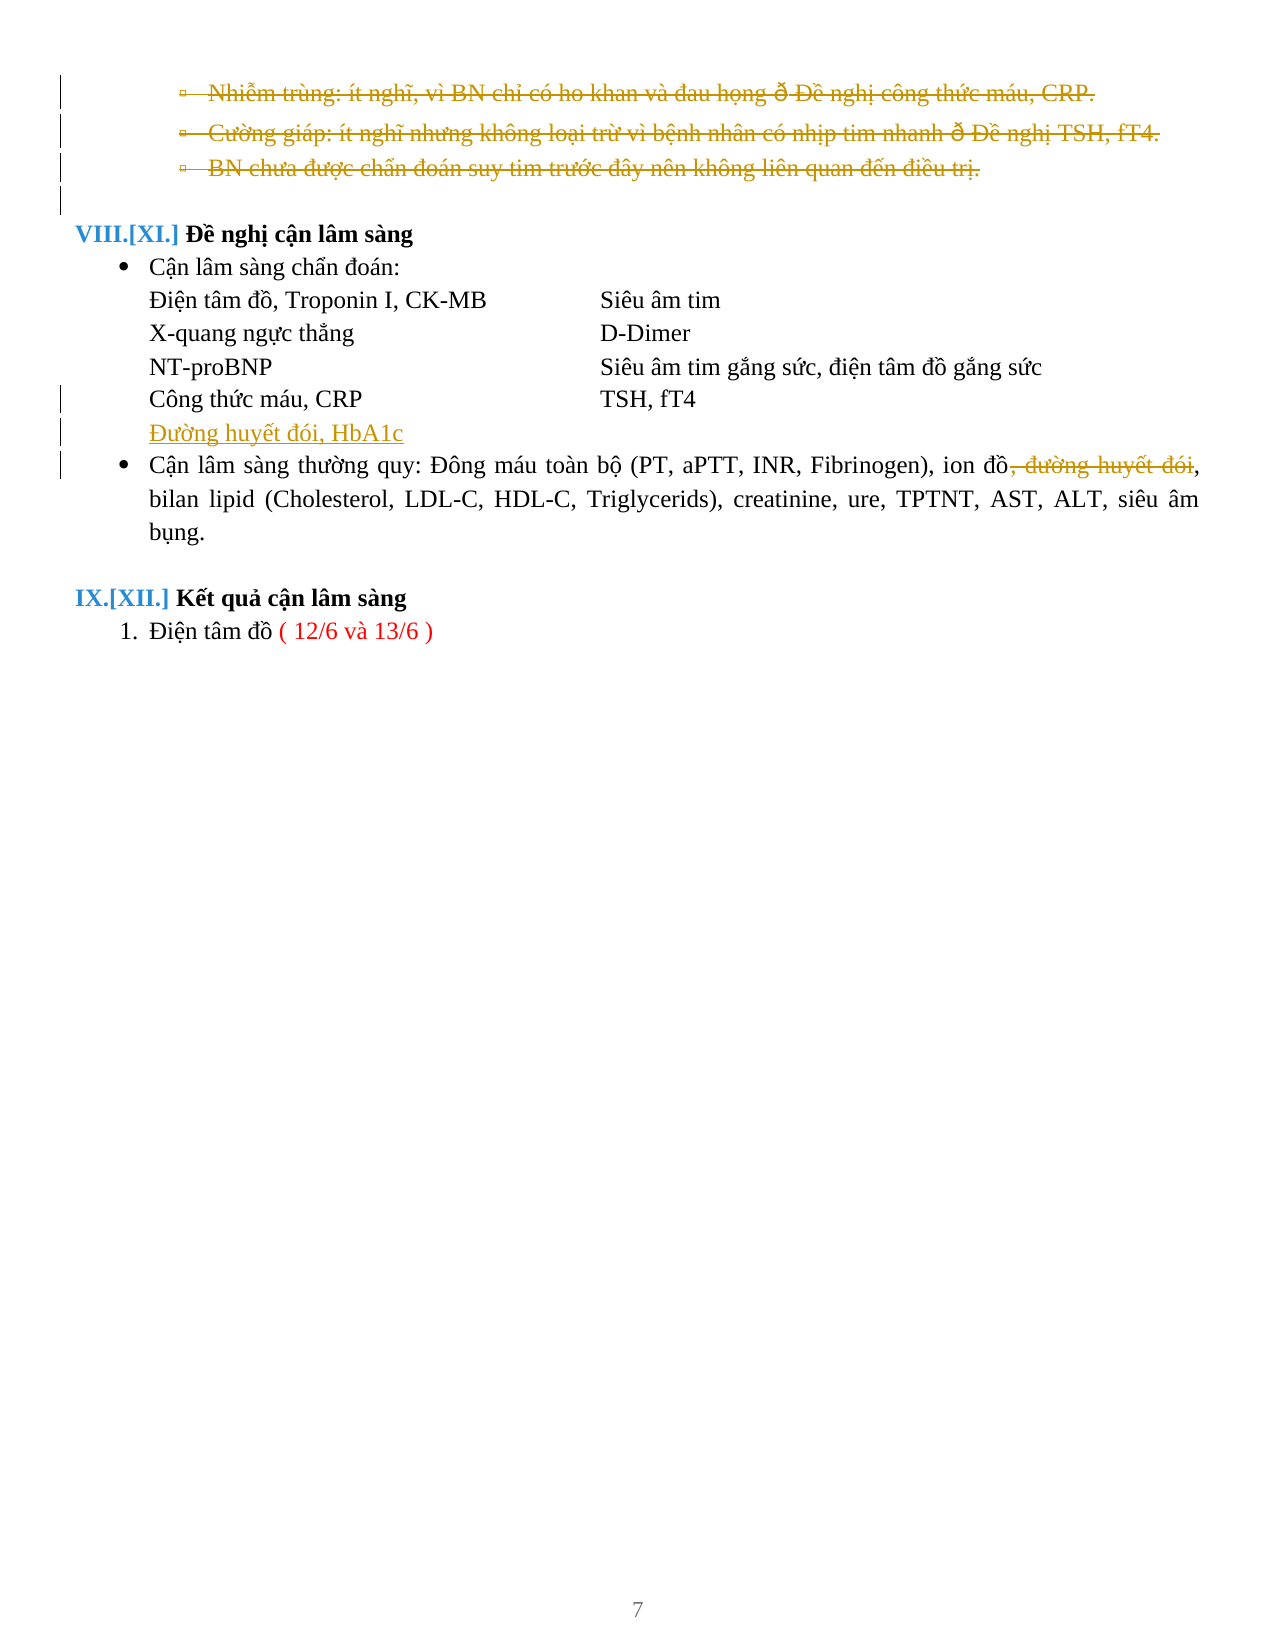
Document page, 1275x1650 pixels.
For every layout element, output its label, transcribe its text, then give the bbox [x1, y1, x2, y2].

list X-quang ngực thẳng D-Dimer [149, 318, 1200, 347]
list NT-proBNP Siêu âm tim gắng sức, điện tâm đồ gắng sức [149, 352, 1200, 380]
list Điện tâm đồ ( 12/6 và 13/6 ) [119, 616, 1200, 644]
list Kết quả cận lâm sàng [75, 583, 1200, 611]
list Điện tâm đồ, Troponin I, CK-MB Siêu âm tim [149, 286, 1200, 314]
list Cận lâm sàng thường quy: Đông máu toàn bộ (PT, aPTT, INR, Fibrinogen), ion đồ, bilan lipid (Cholesterol, LDL-C, HDL-C, Triglycerids), creatinine, ure, TPTNT, AST, ALT, siêu âm bụng. [119, 451, 1200, 545]
list Cận lâm sàng chẩn đoán: [119, 252, 1200, 281]
list Đề nghị cận lâm sàng [75, 219, 1200, 248]
list Công thức máu, CRP TSH, fT4 [149, 384, 1200, 413]
